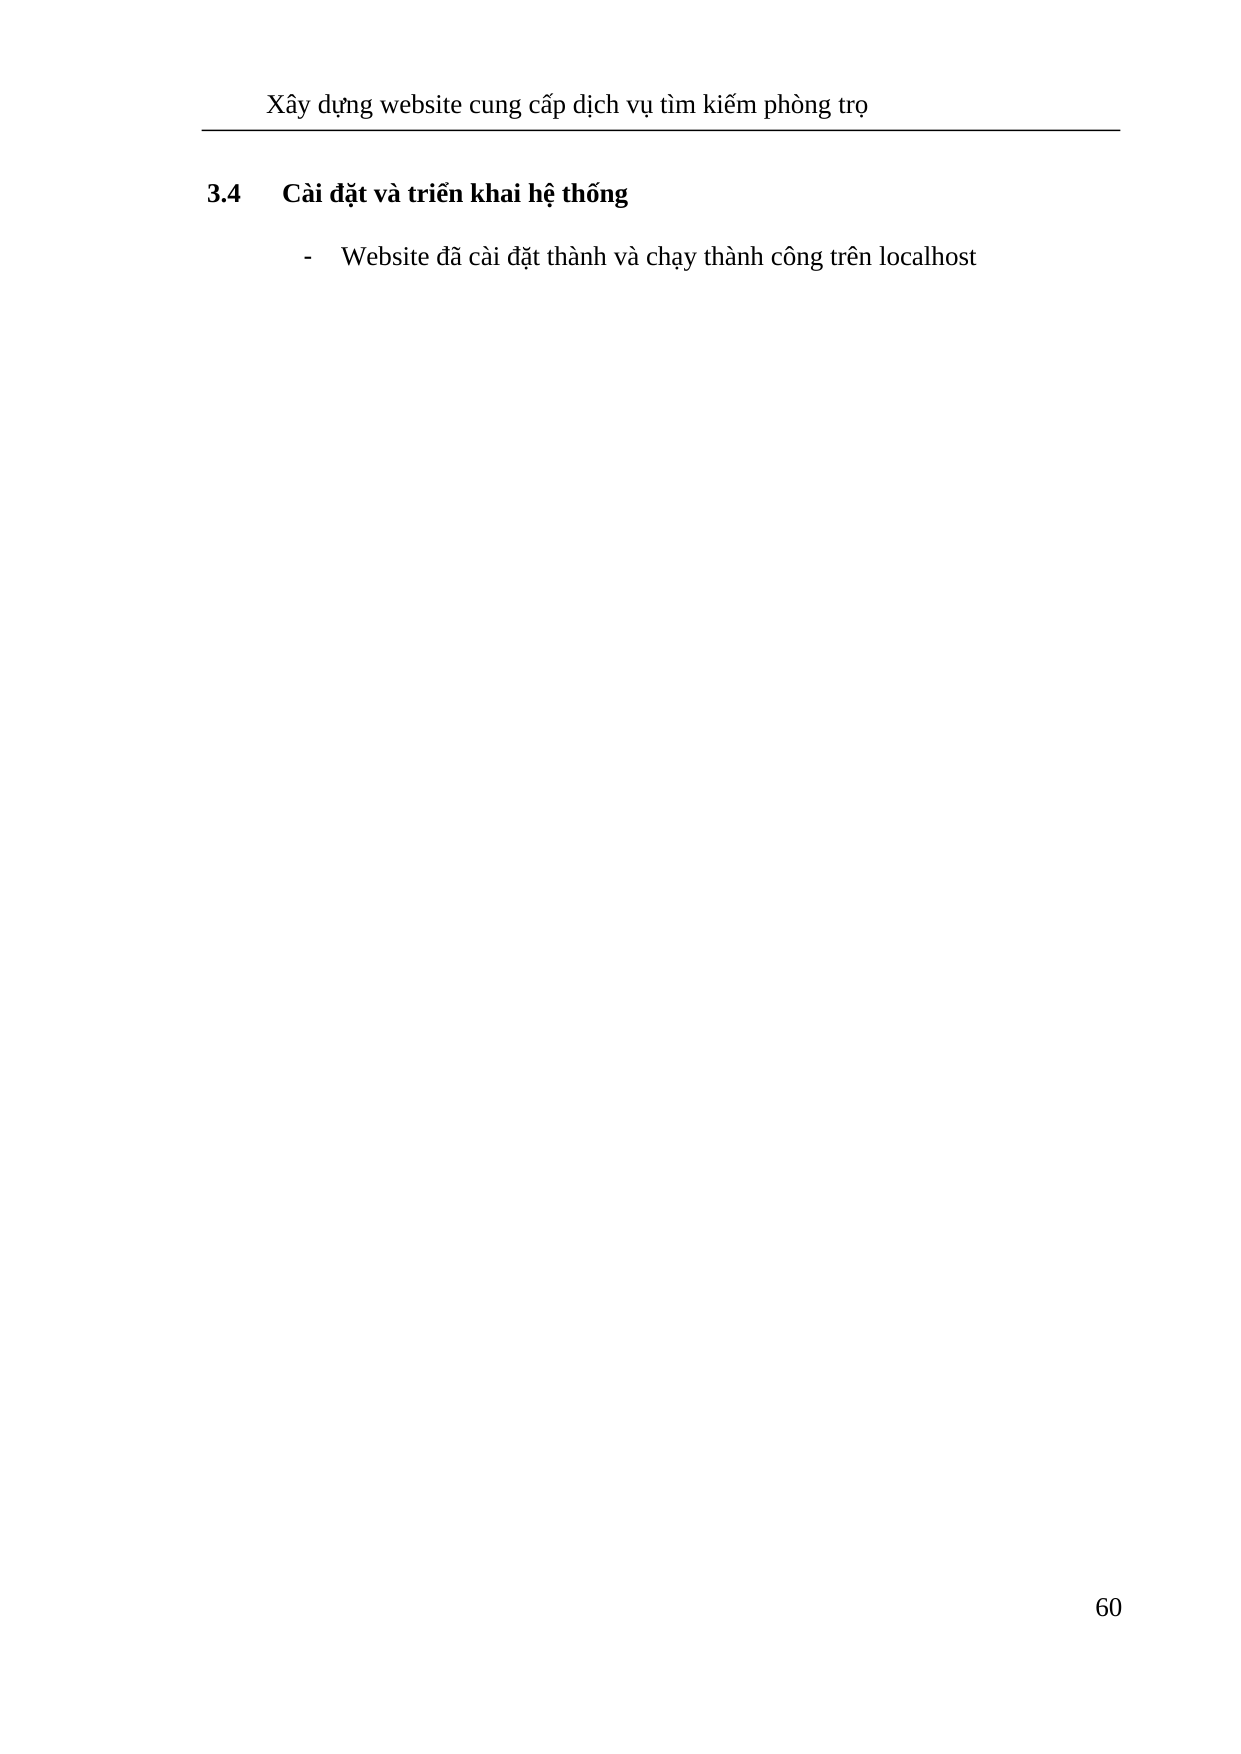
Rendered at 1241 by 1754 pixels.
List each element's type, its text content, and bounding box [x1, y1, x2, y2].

list Website đã cài đặt thành và chạy thành công trên localhost [303, 236, 1122, 273]
text Cài đặt và triển khai hệ thống [207, 177, 1122, 208]
